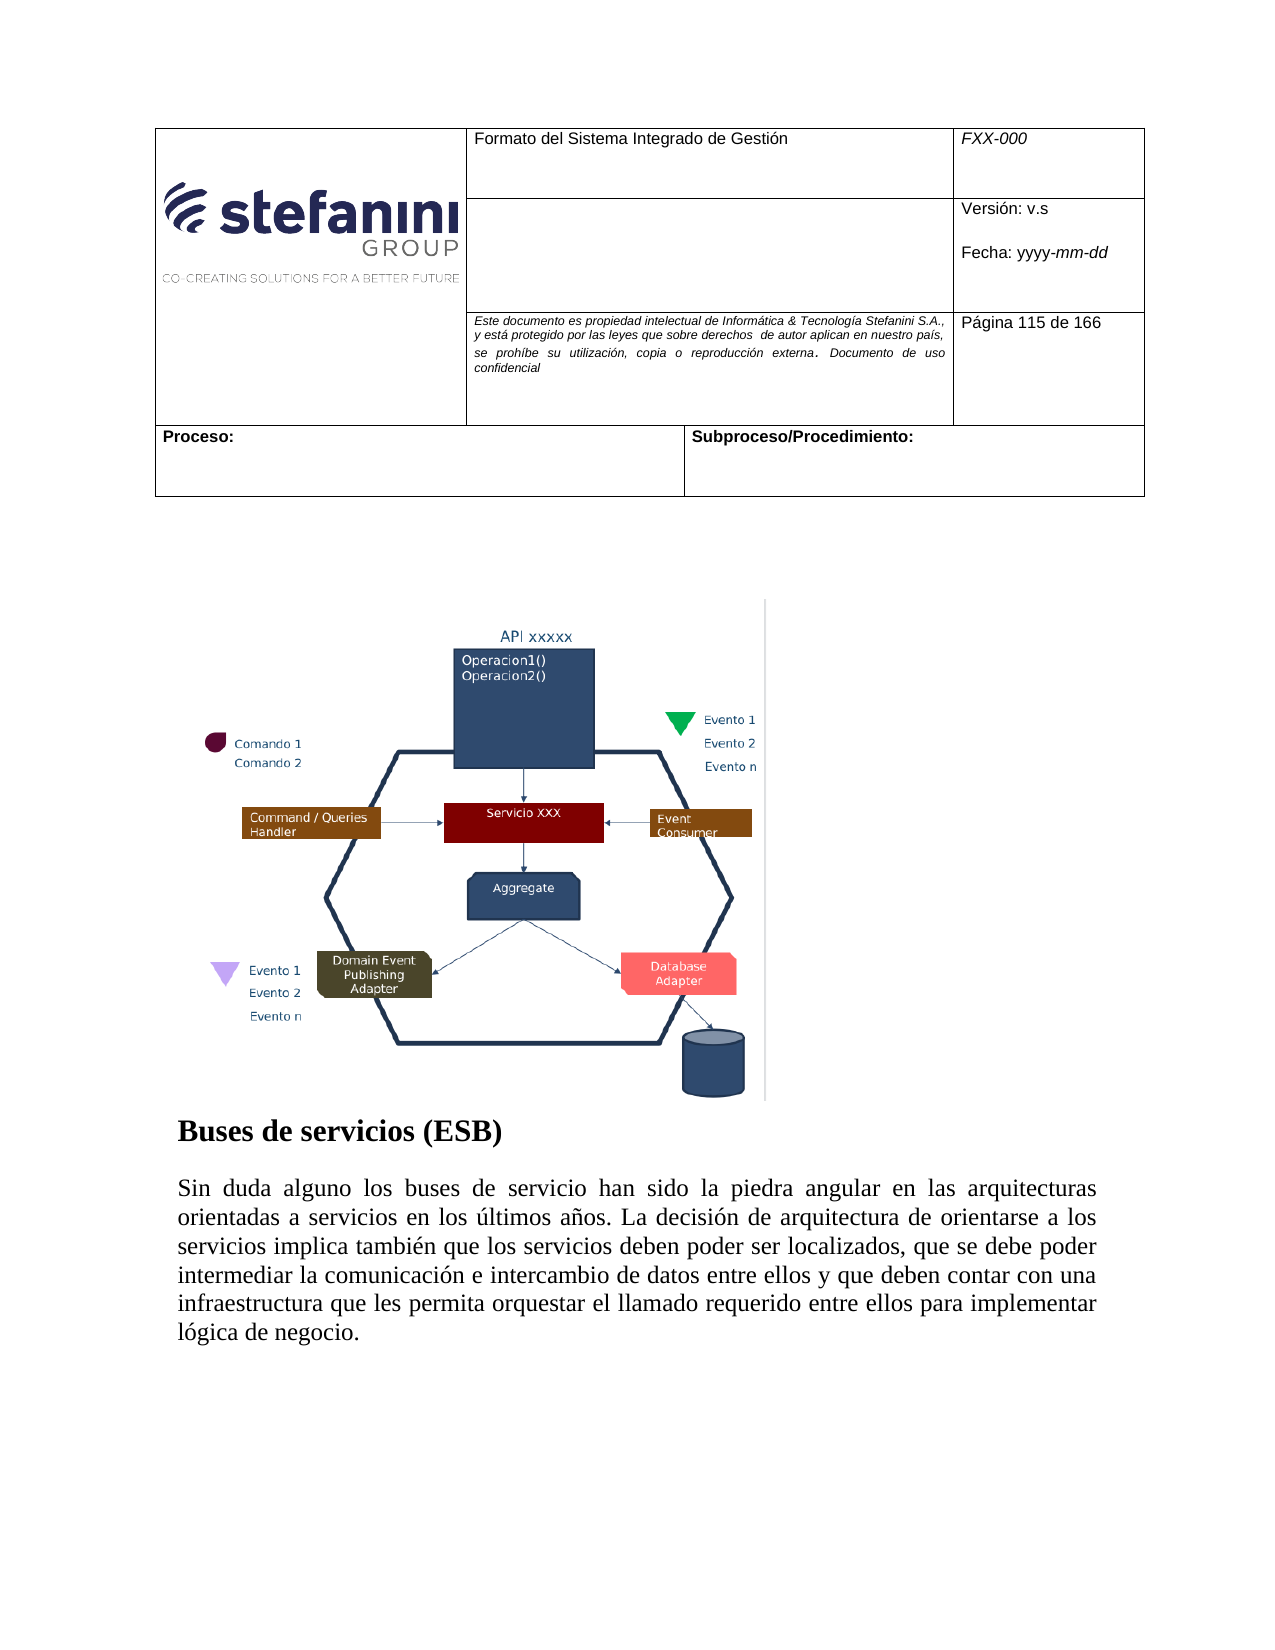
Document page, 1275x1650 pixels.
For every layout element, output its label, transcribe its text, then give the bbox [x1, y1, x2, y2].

subtitle Buses de servicios (ESB) [177, 1113, 1098, 1148]
picture [196, 599, 767, 1101]
picture [162, 182, 460, 286]
text Sin duda alguno los buses de servicio han sido la piedra angular en las arquitecturas orientadas a servicios en los últimos años. La decisión de arquitectura de orientarse a los servicios implica también que los servicios deben poder ser localizados, que se debe poder intermediar la comunicación e intercambio de datos entre ellos y que deben contar con una infraestructura que les permita orquestar el llamado requerido entre ellos para implementar lógica de negocio. [177, 1173, 1098, 1346]
